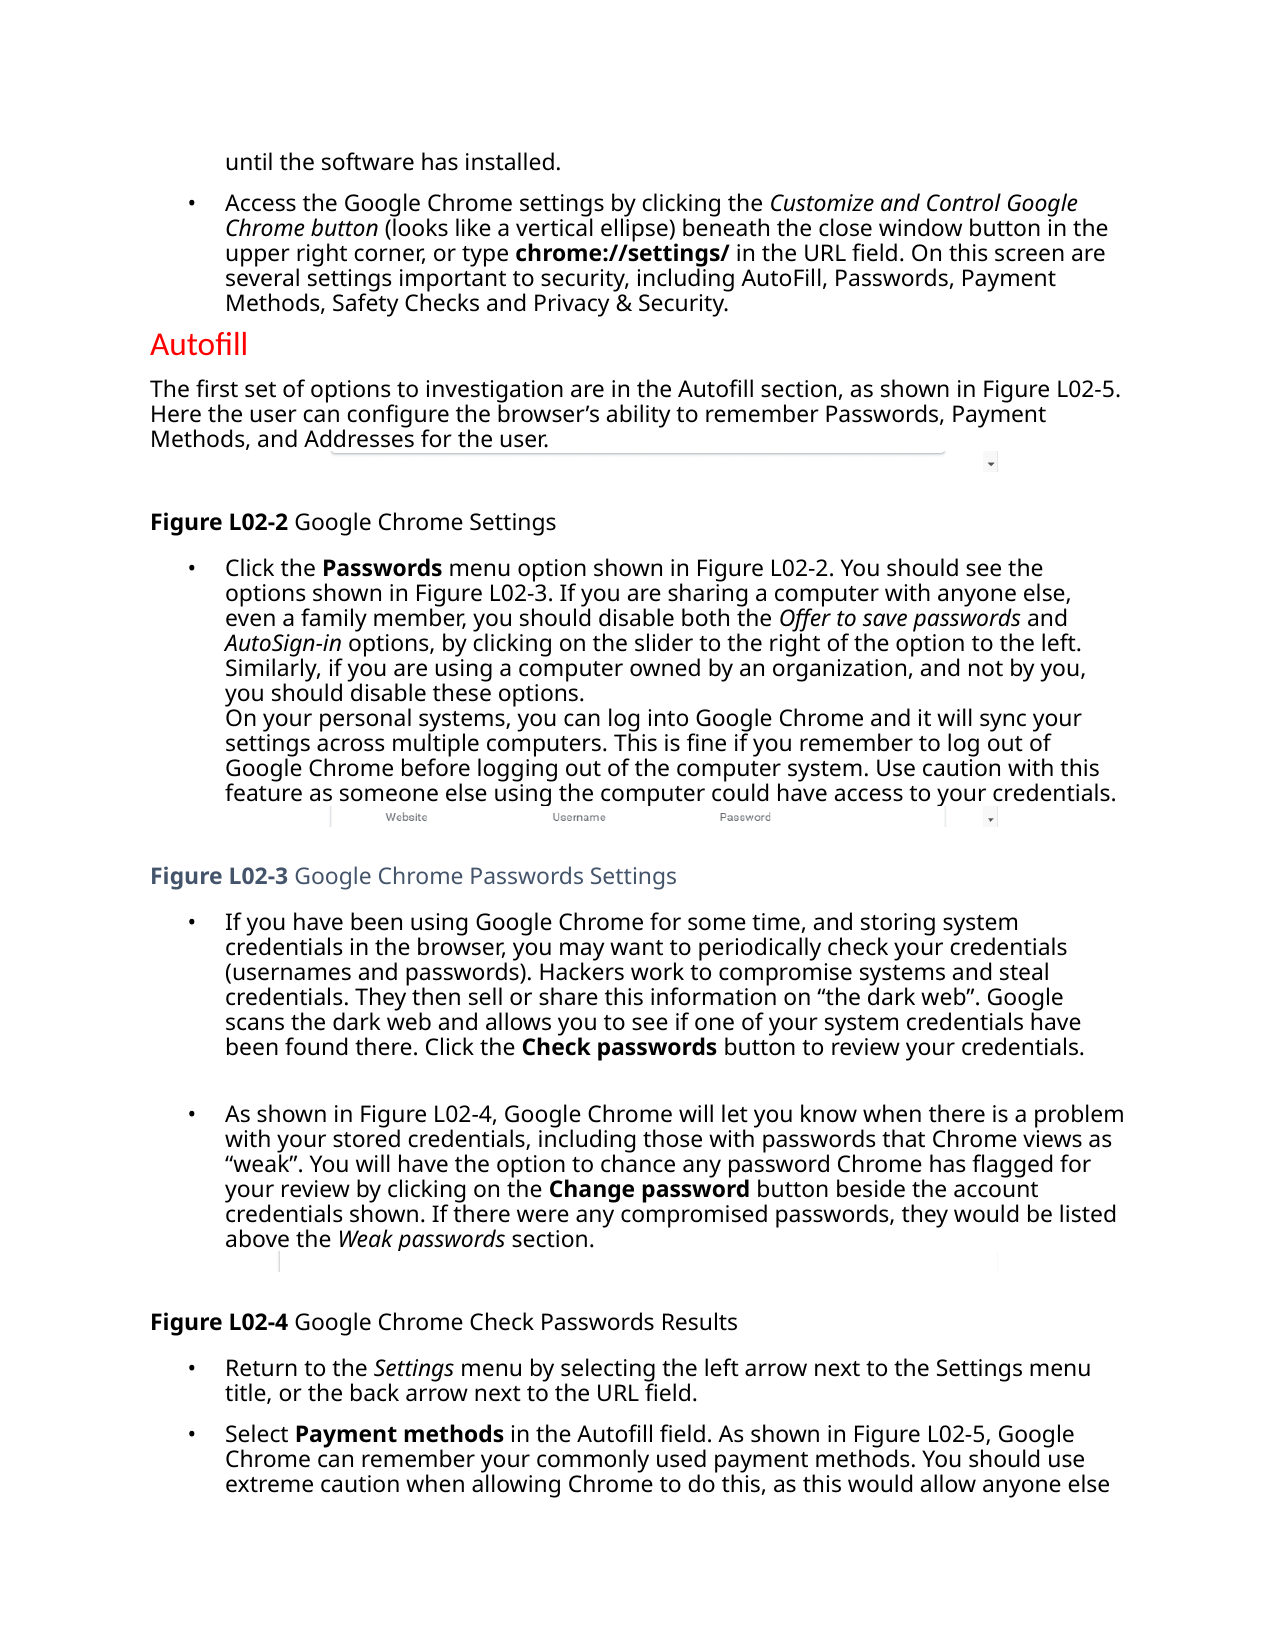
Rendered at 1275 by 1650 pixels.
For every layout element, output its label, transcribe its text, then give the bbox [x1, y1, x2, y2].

list If you have been using Google Chrome for some time, and storing system credentials in the browser, you may want to periodically check your credentials (usernames and passwords). Hackers work to compromise systems and steal credentials. They then sell or share this information on “the dark web”. Google scans the dark web and allows you to see if one of your system credentials have been found there. Click the Check passwords button to review your credentials. [187, 910, 1125, 1085]
list Click the Passwords menu option shown in Figure L02-2. You should see the options shown in Figure L02-3. If you are sharing a computer with anyone else, even a family member, you should disable both the Offer to save passwords and AutoSign-in options, by clicking on the slider to the right of the option to the left. Similarly, if you are using a computer owned by an organization, and not by you, you should disable these options. On your personal systems, you can log into Google Chrome and it will sync your settings across multiple computers. This is fine if you remember to log out of Google Chrome before logging out of the computer system. Use caution with this feature as someone else using the computer could have access to your credentials. [187, 556, 1125, 806]
text Figure L02-4 Google Chrome Check Passwords Results [150, 1310, 1125, 1335]
text Figure L02-2 Google Chrome Settings [150, 510, 1125, 535]
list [187, 150, 1125, 175]
text Autofill [150, 333, 1125, 360]
list Return to the Settings menu by selecting the left arrow next to the Settings menu title, or the back arrow next to the URL field. [187, 1356, 1125, 1406]
list As shown in Figure L02-4, Google Chrome will let you know when there is a problem with your stored credentials, including those with passwords that Chrome views as “weak”. You will have the option to chance any password Chrome has flagged for your review by clicking on the Change password button beside the account credentials shown. If there were any compromised passwords, they would be listed above the Weak passwords section. [187, 1102, 1125, 1252]
text Figure L02-3 Google Chrome Passwords Settings [150, 864, 1125, 889]
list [187, 1423, 1125, 1498]
list Access the Google Chrome settings by clicking the Customize and Control Google Chrome button (looks like a vertical ellipse) beneath the close window button in the upper right corner, or type chrome://settings/ in the URL field. On this screen are several settings important to security, including AutoFill, Passwords, Payment Methods, Safety Checks and Privacy & Security. [187, 192, 1125, 317]
text The first set of options to investigation are in the Autofill section, as shown in Figure L02-5. Here the user can configure the browser’s ability to remember Passwords, Payment Methods, and Addresses for the user. [150, 377, 1125, 452]
